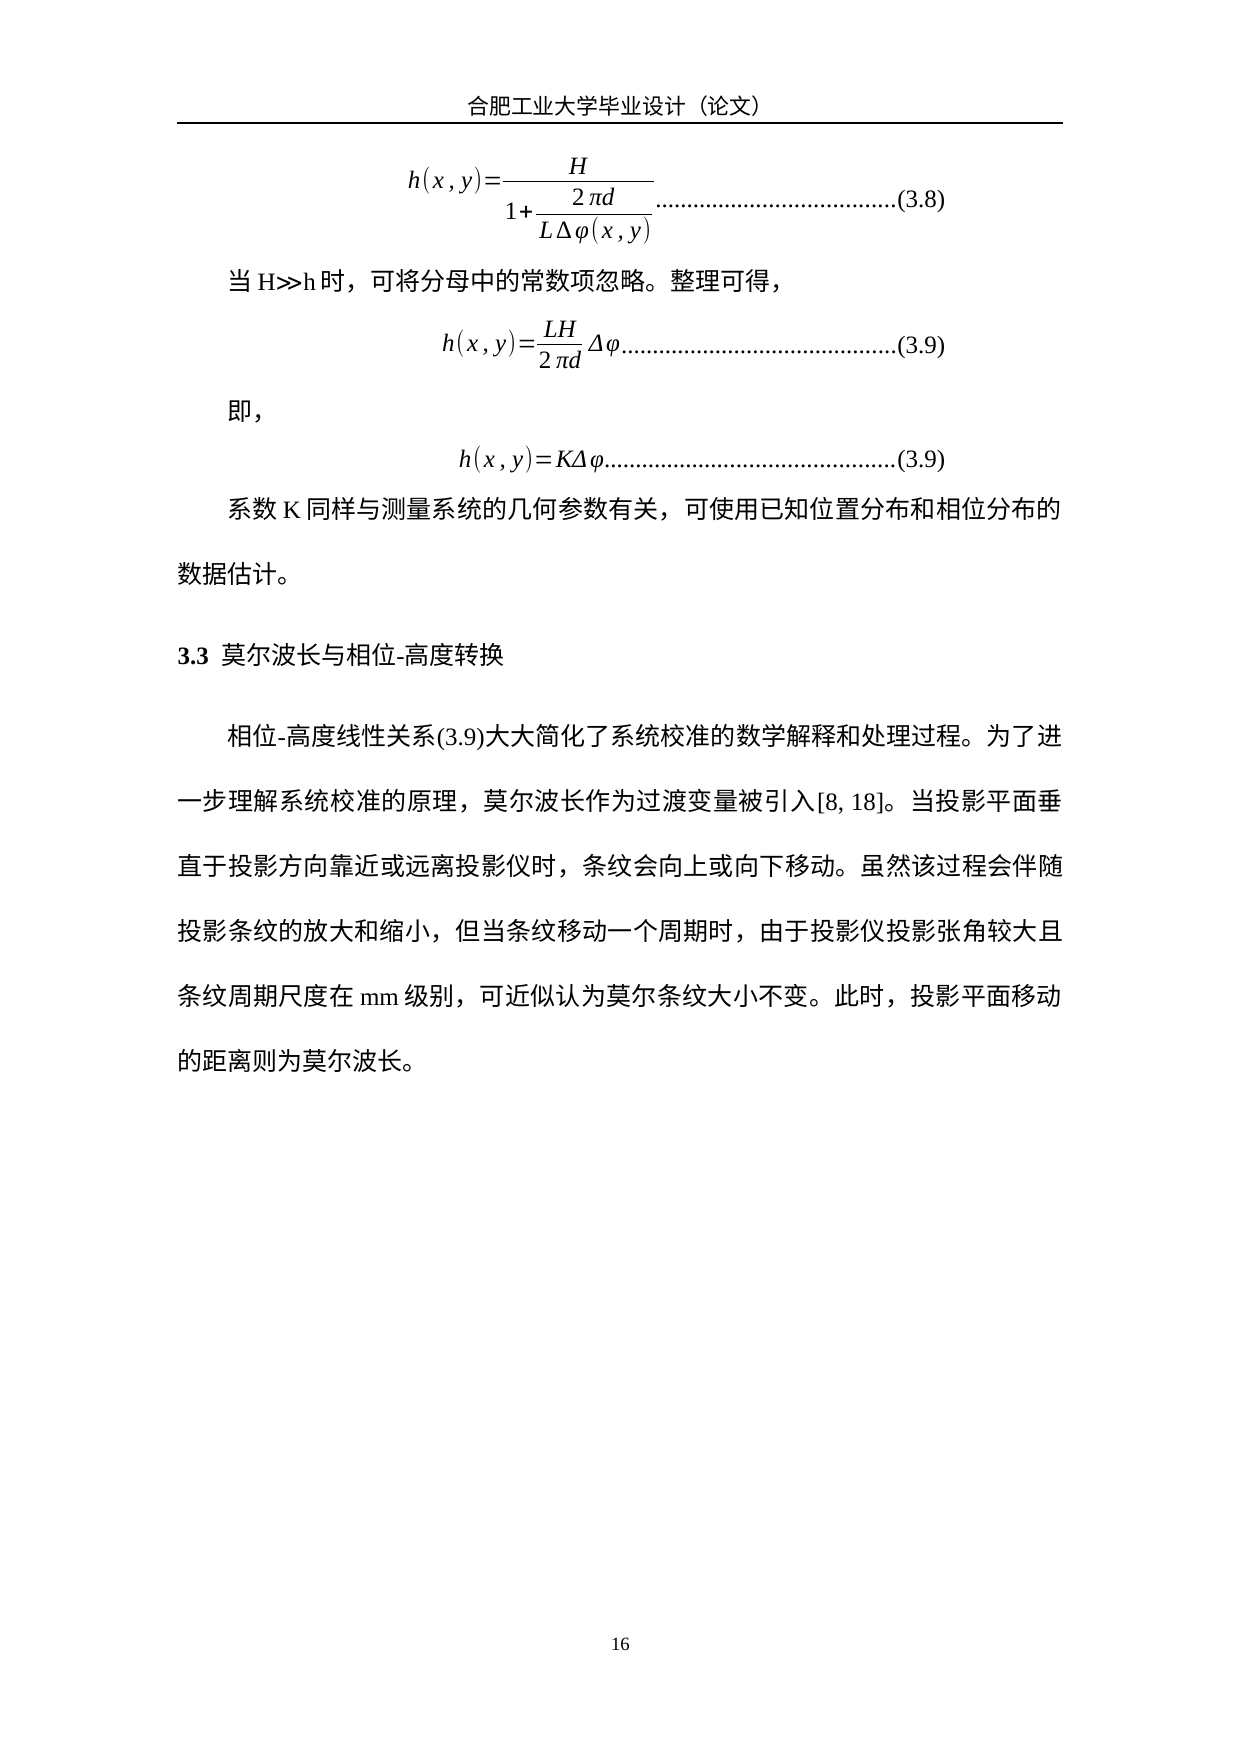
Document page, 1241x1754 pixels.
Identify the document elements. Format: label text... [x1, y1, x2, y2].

text (3.8) [177, 150, 1063, 247]
text 相位-高度线性关系(3.9)大大简化了系统校准的数学解释和处理过程。为了进一步理解系统校准的原理，莫尔波长作为过渡变量被引入[8, 18]。当投影平面垂直于投影方向靠近或远离投影仪时，条纹会向上或向下移动。虽然该过程会伴随投影条纹的放大和缩小，但当条纹移动一个周期时，由于投影仪投影张角较大且条纹周期尺度在mm级别，可近似认为莫尔条纹大小不变。此时，投影平面移动的距离则为莫尔波长。 [177, 702, 1063, 1092]
text (3.9) [177, 312, 1063, 377]
text (3.9) [177, 442, 1063, 475]
text 即， [177, 377, 1063, 442]
text 系数K同样与测量系统的几何参数有关，可使用已知位置分布和相位分布的数据估计。 [177, 475, 1063, 605]
text 当H≫h时，可将分母中的常数项忽略。整理可得， [177, 247, 1063, 312]
text 莫尔波长与相位-高度转换 [177, 621, 1063, 686]
